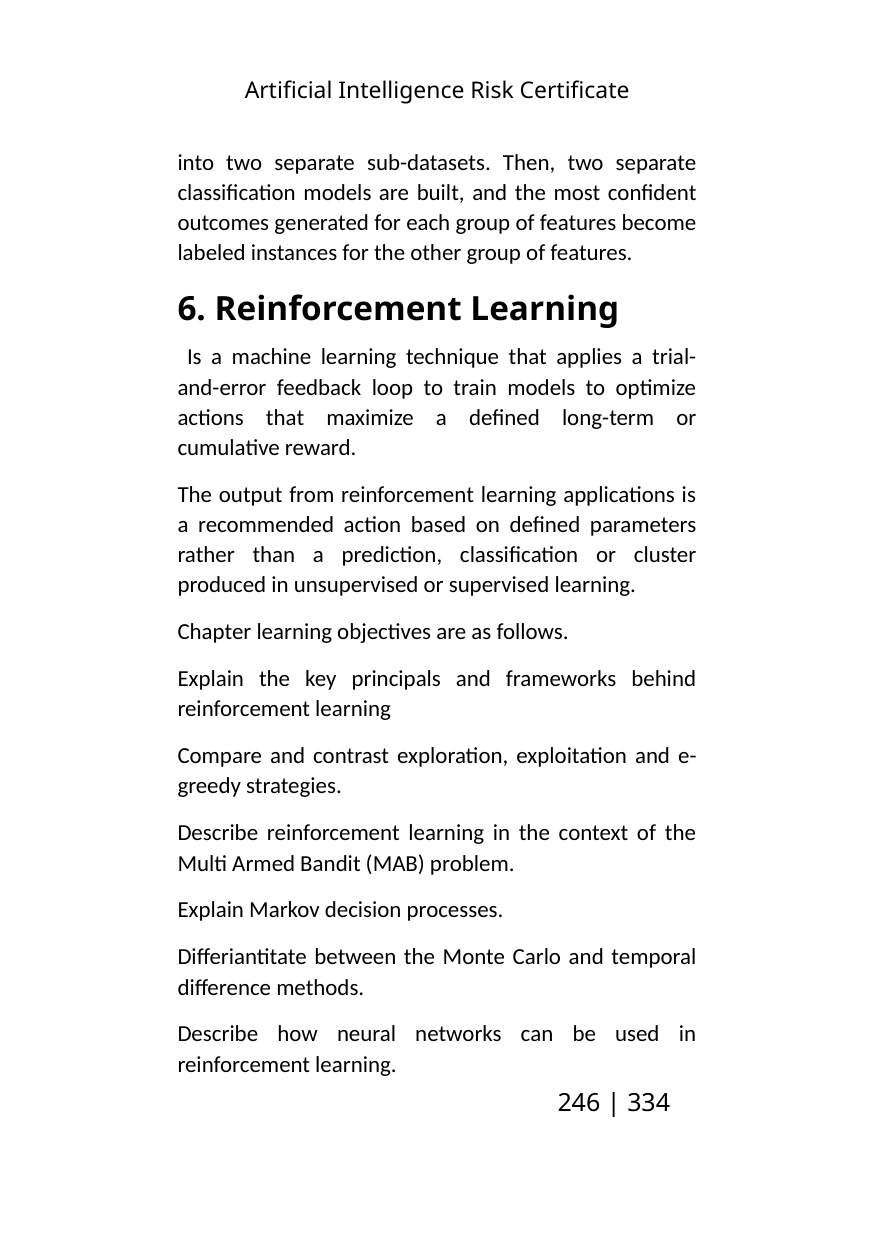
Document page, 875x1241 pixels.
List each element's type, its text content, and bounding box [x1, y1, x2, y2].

text Describe how neural networks can be used in reinforcement learning. [177, 1019, 697, 1078]
subtitle 6. Reinforcement Learning [177, 285, 697, 331]
text Explain the key principals and frameworks behind reinforcement learning [177, 664, 697, 722]
text The output from reinforcement learning applications is a recommended action based on defined parameters rather than a prediction, classification or cluster produced in unsupervised or supervised learning. [177, 480, 697, 598]
text Differiantitate between the Monte Carlo and temporal difference methods. [177, 942, 697, 1001]
text Compare and contrast exploration, exploitation and e-greedy strategies. [177, 741, 697, 799]
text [177, 148, 697, 266]
text Is a machine learning technique that applies a trial-and-error feedback loop to train models to optimize actions that maximize a defined long-term or cumulative reward. [177, 342, 697, 461]
text Chapter learning objectives are as follows. [177, 617, 697, 645]
text Describe reinforcement learning in the context of the Multi Armed Bandit (MAB) problem. [177, 818, 697, 877]
text Explain Markov decision processes. [177, 896, 697, 923]
